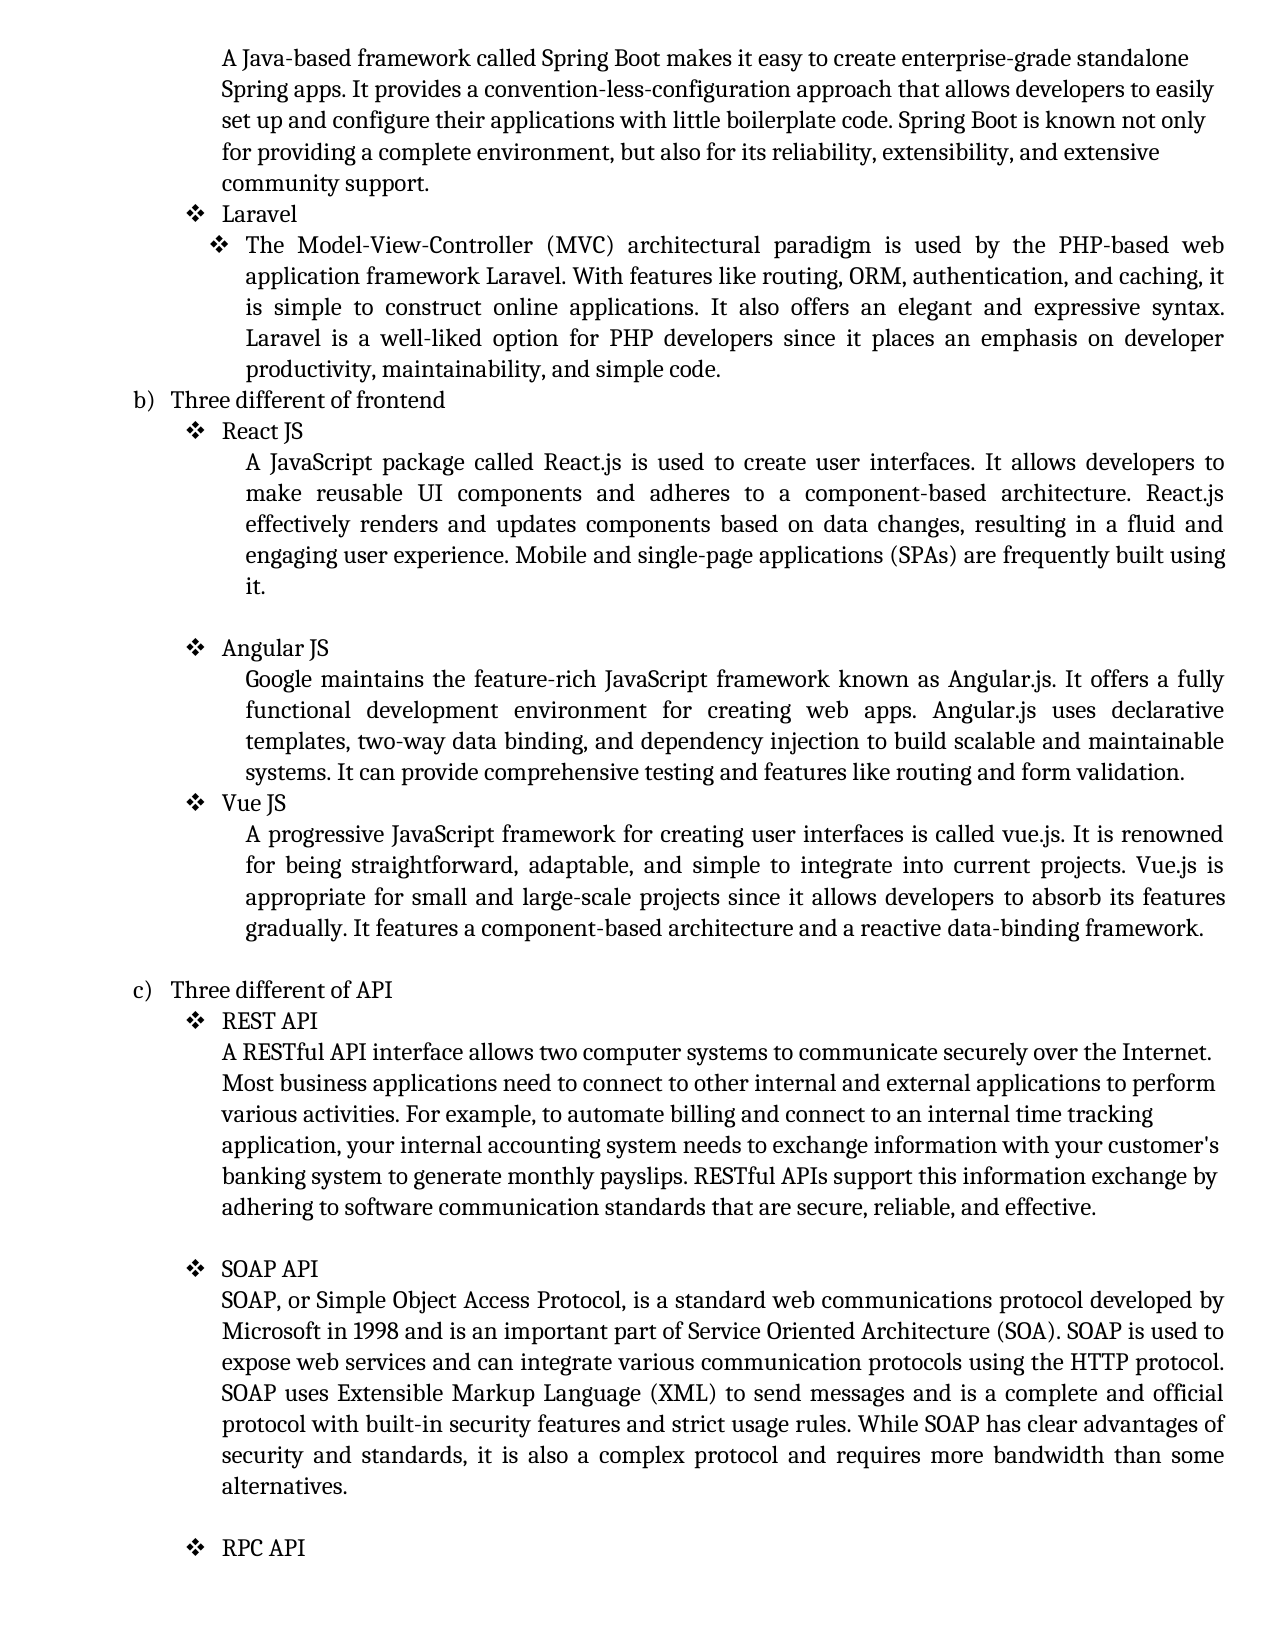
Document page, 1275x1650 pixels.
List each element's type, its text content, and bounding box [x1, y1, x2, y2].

list The Model-View-Controller (MVC) architectural paradigm is used by the PHP-based web application framework Laravel. With features like routing, ORM, authentication, and caching, it is simple to construct online applications. It also offers an elegant and expressive syntax. Laravel is a well-liked option for PHP developers since it places an emphasis on developer productivity, maintainability, and simple code. [208, 231, 1226, 383]
list Google maintains the feature-rich JavaScript framework known as Angular.js. It offers a fully functional development environment for creating web apps. Angular.js uses declarative templates, two-way data binding, and dependency injection to build scalable and maintainable systems. It can provide comprehensive testing and features like routing and form validation. [245, 665, 1226, 787]
list REST API [184, 1007, 1226, 1035]
list A RESTful API interface allows two computer systems to communicate securely over the Internet. Most business applications need to connect to other internal and external applications to perform various activities. For example, to automate billing and connect to an internal time tracking application, your internal accounting system needs to exchange information with your customer's banking system to generate monthly payslips. RESTful APIs support this information exchange by adhering to software communication standards that are secure, reliable, and effective. [222, 1038, 1226, 1222]
list A JavaScript package called React.js is used to create user interfaces. It allows developers to make reusable UI components and adheres to a component-based architecture. React.js effectively renders and updates components based on data changes, resulting in a fluid and engaging user experience. Mobile and single-page applications (SPAs) are frequently built using it. [245, 448, 1226, 601]
list Laravel [184, 199, 1226, 228]
list SOAP API [184, 1255, 1226, 1284]
list Three different of frontend [133, 386, 1226, 414]
list A Java-based framework called Spring Boot makes it easy to create enterprise-grade standalone Spring apps. It provides a convention-less-configuration approach that allows developers to easily set up and configure their applications with little boilerplate code. Spring Boot is known not only for providing a complete environment, but also for its reliability, extensibility, and extensive community support. [222, 44, 1226, 197]
list Vue JS [184, 789, 1226, 818]
list RPC API [184, 1534, 1226, 1563]
list React JS [184, 417, 1226, 446]
list Three different of API [133, 976, 1226, 1004]
list SOAP, or Simple Object Access Protocol, is a standard web communications protocol developed by Microsoft in 1998 and is an important part of Service Oriented Architecture (SOA). SOAP is used to expose web services and can integrate various communication protocols using the HTTP protocol. SOAP uses Extensible Markup Language (XML) to send messages and is a complete and official protocol with built-in security features and strict usage rules. While SOAP has clear advantages of security and standards, it is also a complex protocol and requires more bandwidth than some alternatives. [222, 1286, 1226, 1501]
list A progressive JavaScript framework for creating user interfaces is called vue.js. It is renowned for being straightforward, adaptable, and simple to integrate into current projects. Vue.js is appropriate for small and large-scale projects since it allows developers to absorb its features gradually. It features a component-based architecture and a reactive data-binding framework. [245, 820, 1226, 942]
list Angular JS [184, 634, 1226, 663]
